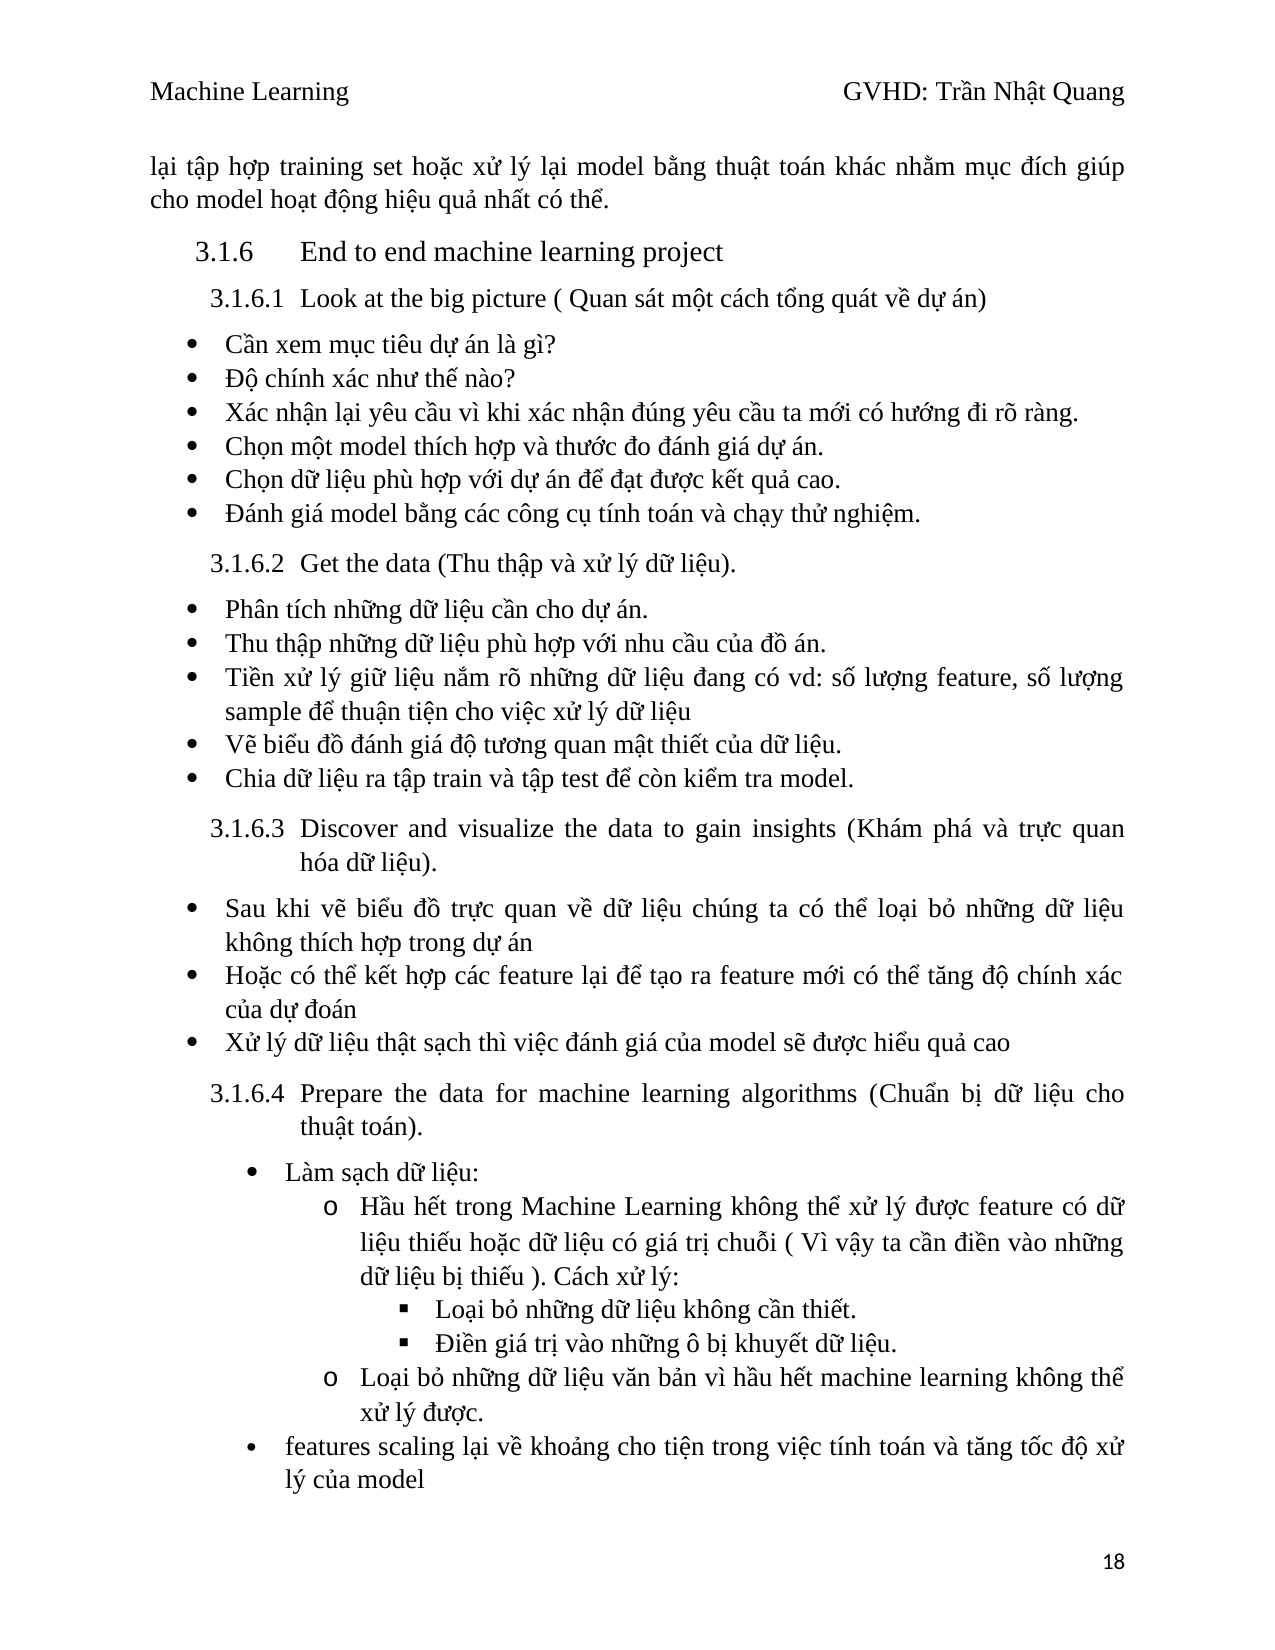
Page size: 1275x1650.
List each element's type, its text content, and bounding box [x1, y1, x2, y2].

list Loại bỏ những dữ liệu không cần thiết. [397, 1293, 1125, 1324]
list Chọn một model thích hợp và thước đo đánh giá dự án. [187, 430, 1125, 461]
subtitle Look at the big picture ( Quan sát một cách tổng quát về dự án) [210, 282, 1125, 313]
list Điền giá trị vào những ô bị khuyết dữ liệu. [397, 1327, 1125, 1358]
list Độ chính xác như thế nào? [187, 362, 1125, 393]
list Hầu hết trong Machine Learning không thể xử lý được feature có dữ liệu thiếu hoặc dữ liệu có giá trị chuỗi ( Vì vậy ta cần điền vào những dữ liệu bị thiếu ). Cách xử lý: [322, 1190, 1125, 1291]
list Sau khi vẽ biểu đồ trực quan về dữ liệu chúng ta có thể loại bỏ những dữ liệu không thích hợp trong dự án [187, 892, 1125, 957]
subtitle End to end machine learning project [195, 234, 1125, 267]
subtitle Get the data (Thu thập và xử lý dữ liệu). [210, 548, 1125, 579]
list Loại bỏ những dữ liệu văn bản vì hầu hết machine learning không thể xử lý được. [322, 1361, 1125, 1428]
list Chọn dữ liệu phù hợp với dự án để đạt được kết quả cao. [187, 463, 1125, 495]
list Vẽ biểu đồ đánh giá độ tương quan mật thiết của dữ liệu. [187, 728, 1125, 759]
list Hoặc có thể kết hợp các feature lại để tạo ra feature mới có thể tăng độ chính xác của dự đoán [187, 959, 1125, 1024]
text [150, 150, 1125, 215]
list Thu thập những dữ liệu phù hợp với nhu cầu của đồ án. [187, 627, 1125, 659]
list Phân tích những dữ liệu cần cho dự án. [187, 594, 1125, 625]
subtitle Discover and visualize the data to gain insights (Khám phá và trực quan hóa dữ liệu). [210, 812, 1125, 877]
list Cần xem mục tiêu dự án là gì? [187, 328, 1125, 360]
list Đánh giá model bằng các công cụ tính toán và chạy thử nghiệm. [187, 497, 1125, 528]
list Làm sạch dữ liệu: [247, 1156, 1125, 1188]
subtitle Prepare the data for machine learning algorithms (Chuẩn bị dữ liệu cho thuật toán). [210, 1077, 1125, 1142]
list Xử lý dữ liệu thật sạch thì việc đánh giá của model sẽ được hiểu quả cao [187, 1026, 1125, 1058]
list Chia dữ liệu ra tập train và tập test để còn kiểm tra model. [187, 762, 1125, 793]
list Tiền xử lý giữ liệu nắm rõ những dữ liệu đang có vd: số lượng feature, số lượng sample để thuận tiện cho việc xử lý dữ liệu [187, 661, 1125, 726]
list features scaling lại về khoảng cho tiện trong việc tính toán và tăng tốc độ xử lý của model [247, 1430, 1125, 1495]
list Xác nhận lại yêu cầu vì khi xác nhận đúng yêu cầu ta mới có hướng đi rõ ràng. [187, 396, 1125, 427]
